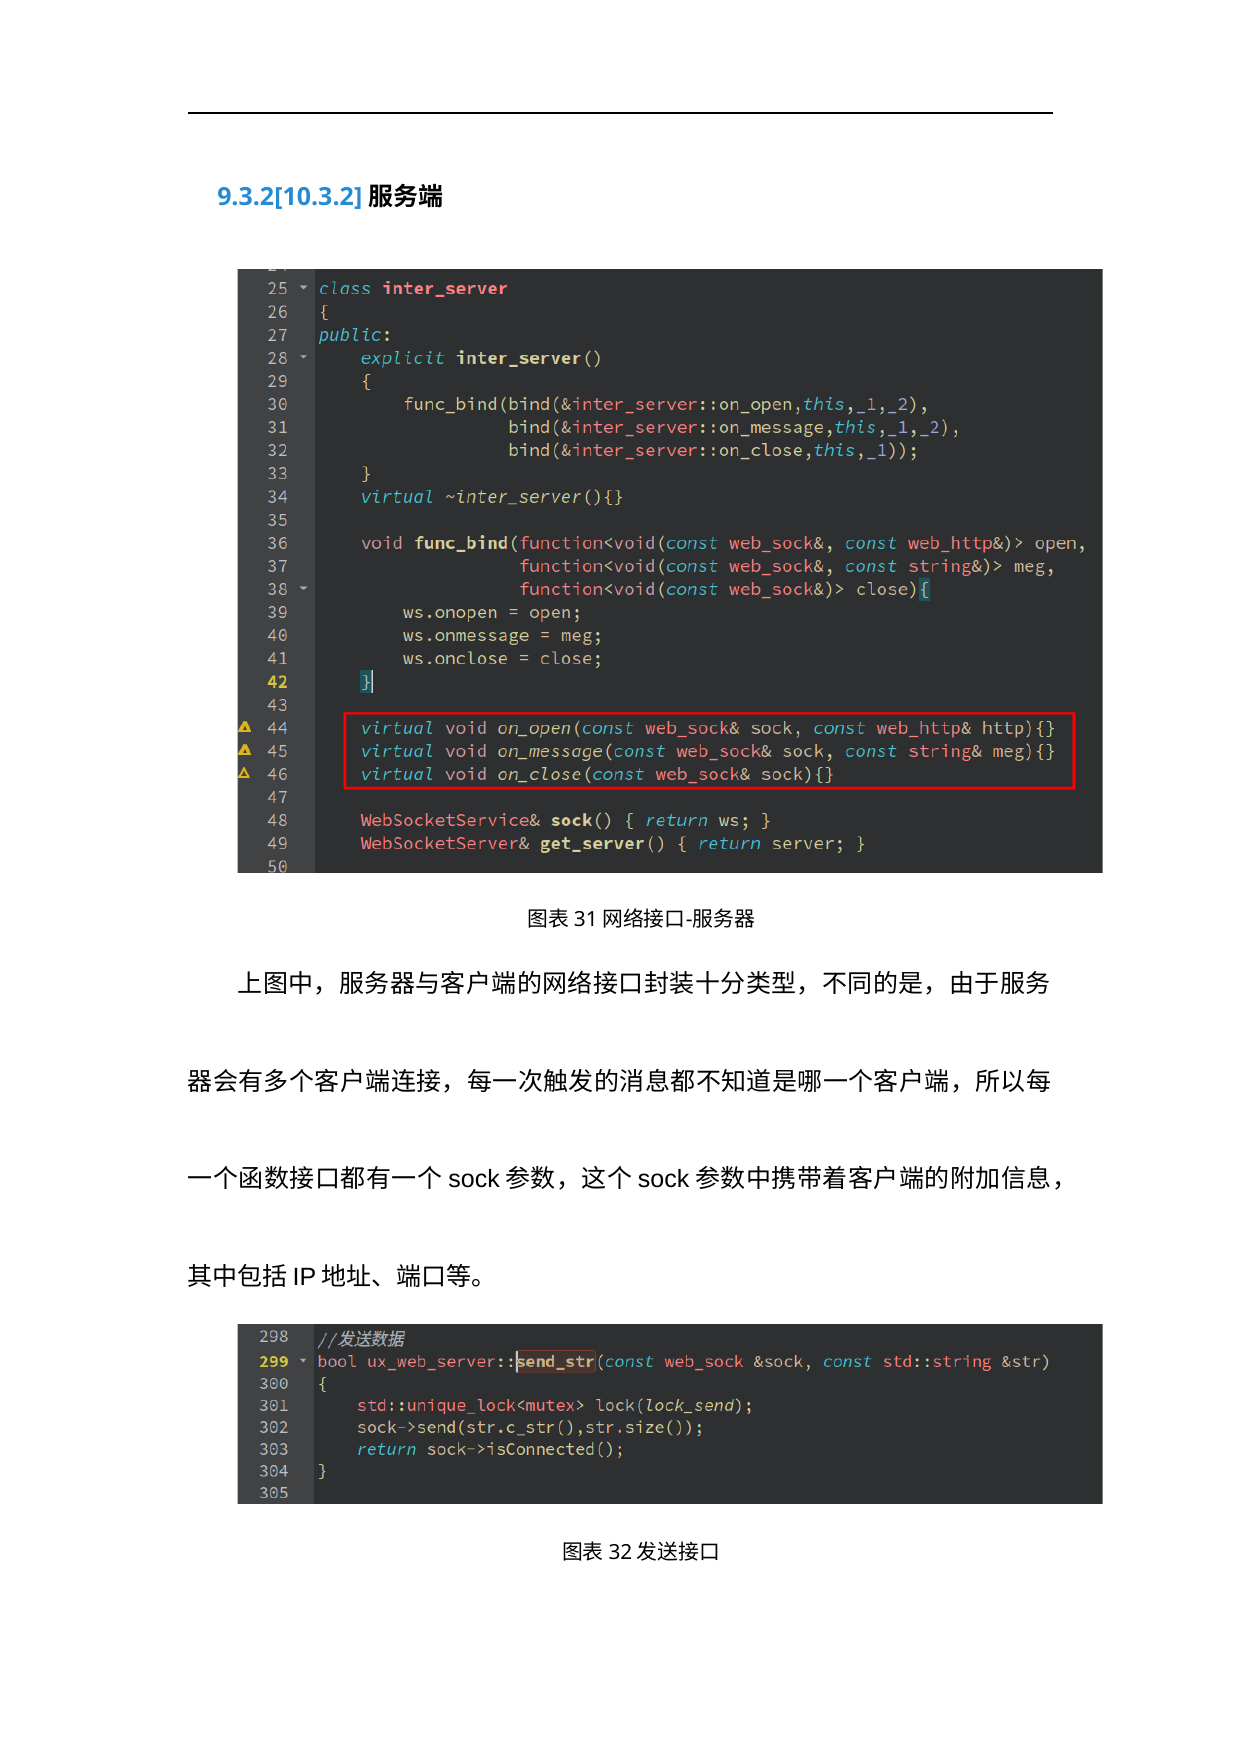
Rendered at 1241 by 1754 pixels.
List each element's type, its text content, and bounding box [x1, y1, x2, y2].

text 上图中，服务器与客户端的网络接口封装十分类型，不同的是，由于服务器会有多个客户端连接，每一次触发的消息都不知道是哪一个客户端，所以每一个函数接口都有一个sock参数，这个sock参数中携带着客户端的附加信息，其中包括IP地址、端口等。 [187, 949, 1053, 1307]
subtitle 服务端 [217, 162, 1053, 227]
text 图表 32 发送接口 [187, 1534, 1053, 1567]
text 图表 31 网络接口-服务器 [187, 902, 1053, 934]
picture [237, 1324, 1103, 1504]
picture [237, 269, 1103, 873]
